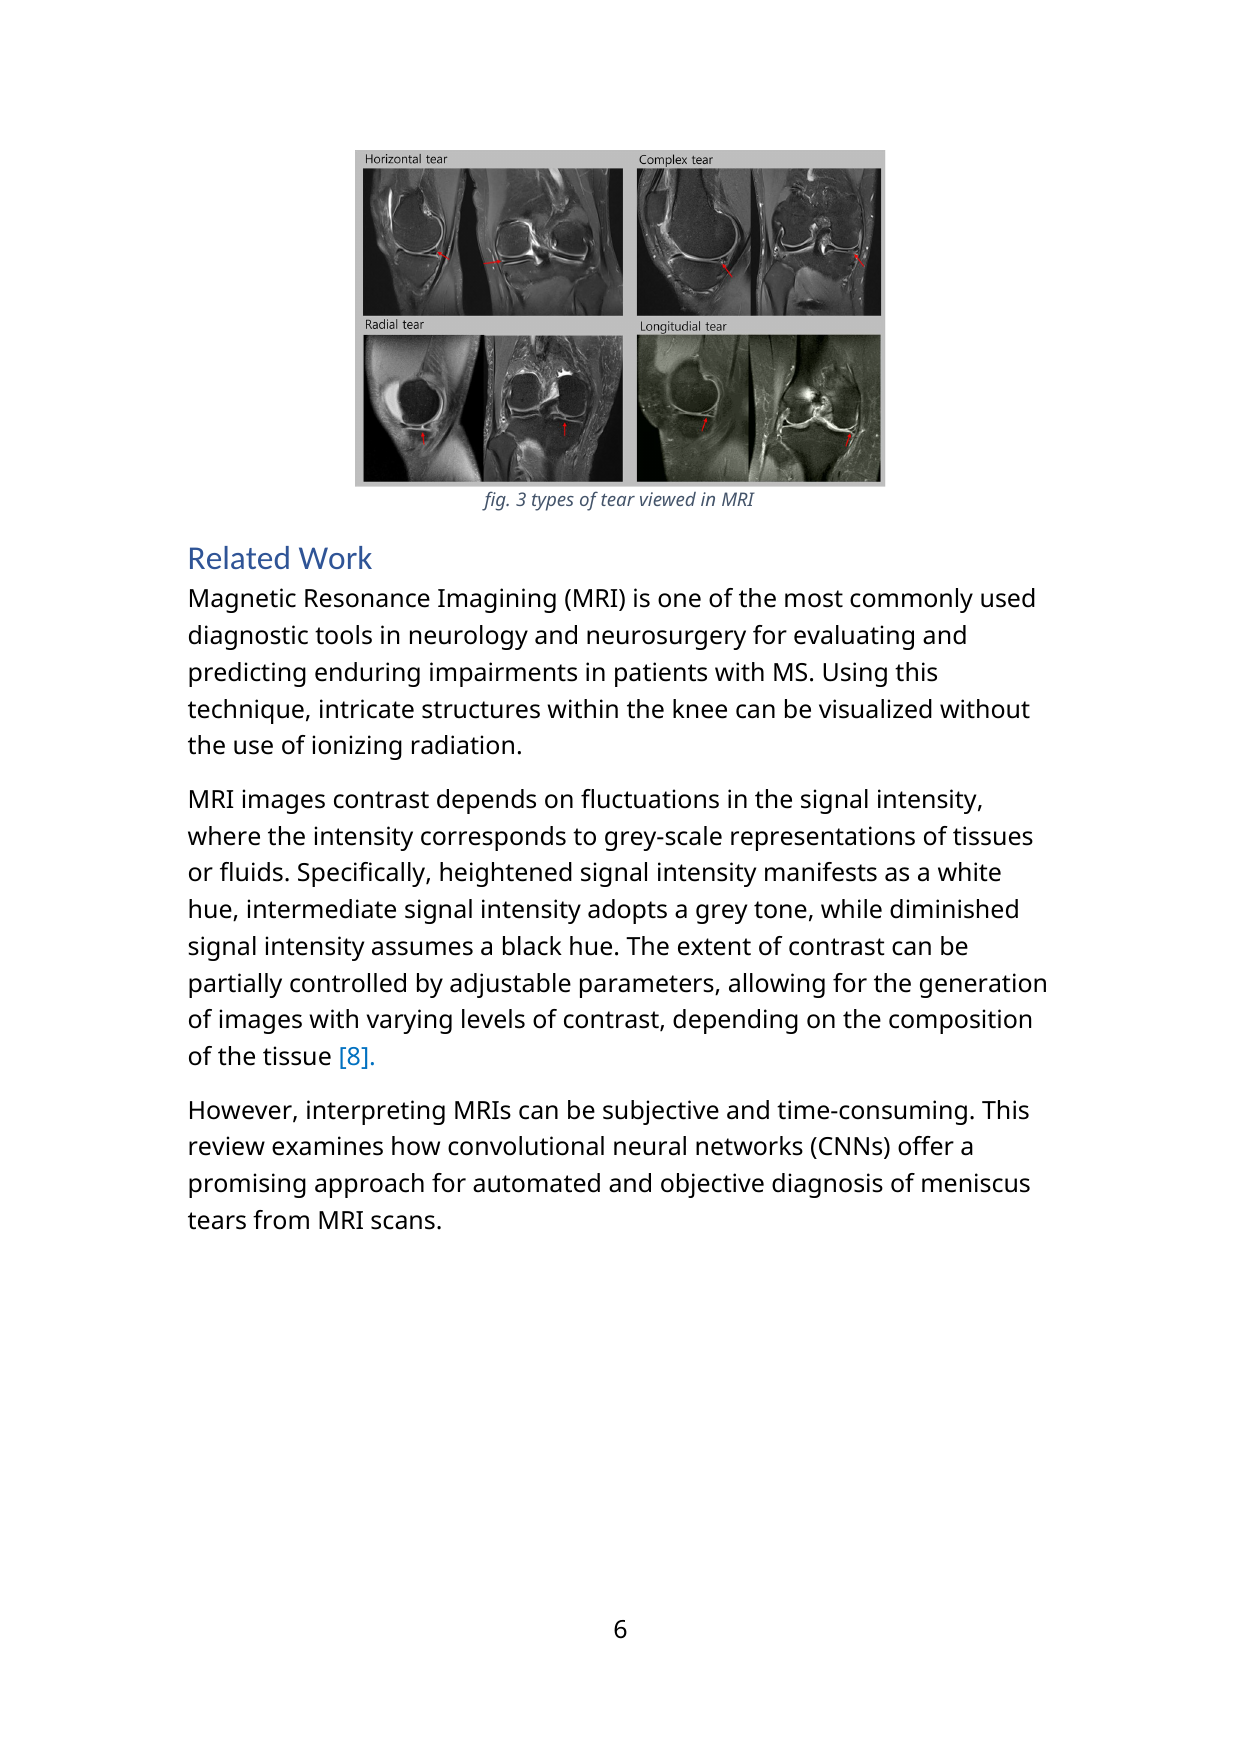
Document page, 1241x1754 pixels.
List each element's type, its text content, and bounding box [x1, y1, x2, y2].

text Magnetic Resonance Imagining (MRI) is one of the most commonly used diagnostic tools in neurology and neurosurgery for evaluating and predicting enduring impairments in patients with MS. Using this technique, intricate structures within the knee can be visualized without the use of ionizing radiation. [187, 581, 1053, 762]
subtitle Related Work [187, 537, 1053, 578]
text fig. 3 types of tear viewed in MRI [187, 486, 1053, 512]
text However, interpreting MRIs can be subjective and time-consuming. This review examines how convolutional neural networks (CNNs) offer a promising approach for automated and objective diagnosis of meniscus tears from MRI scans. [187, 1092, 1053, 1237]
text MRI images contrast depends on fluctuations in the signal intensity, where the intensity corresponds to grey-scale representations of tissues or fluids. Specifically, heightened signal intensity manifests as a white hue, intermediate signal intensity adopts a grey tone, while diminished signal intensity assumes a black hue. The extent of contrast can be partially controlled by adjustable parameters, allowing for the generation of images with varying levels of contrast, depending on the composition of the tissue ‎[8]. [187, 781, 1053, 1073]
